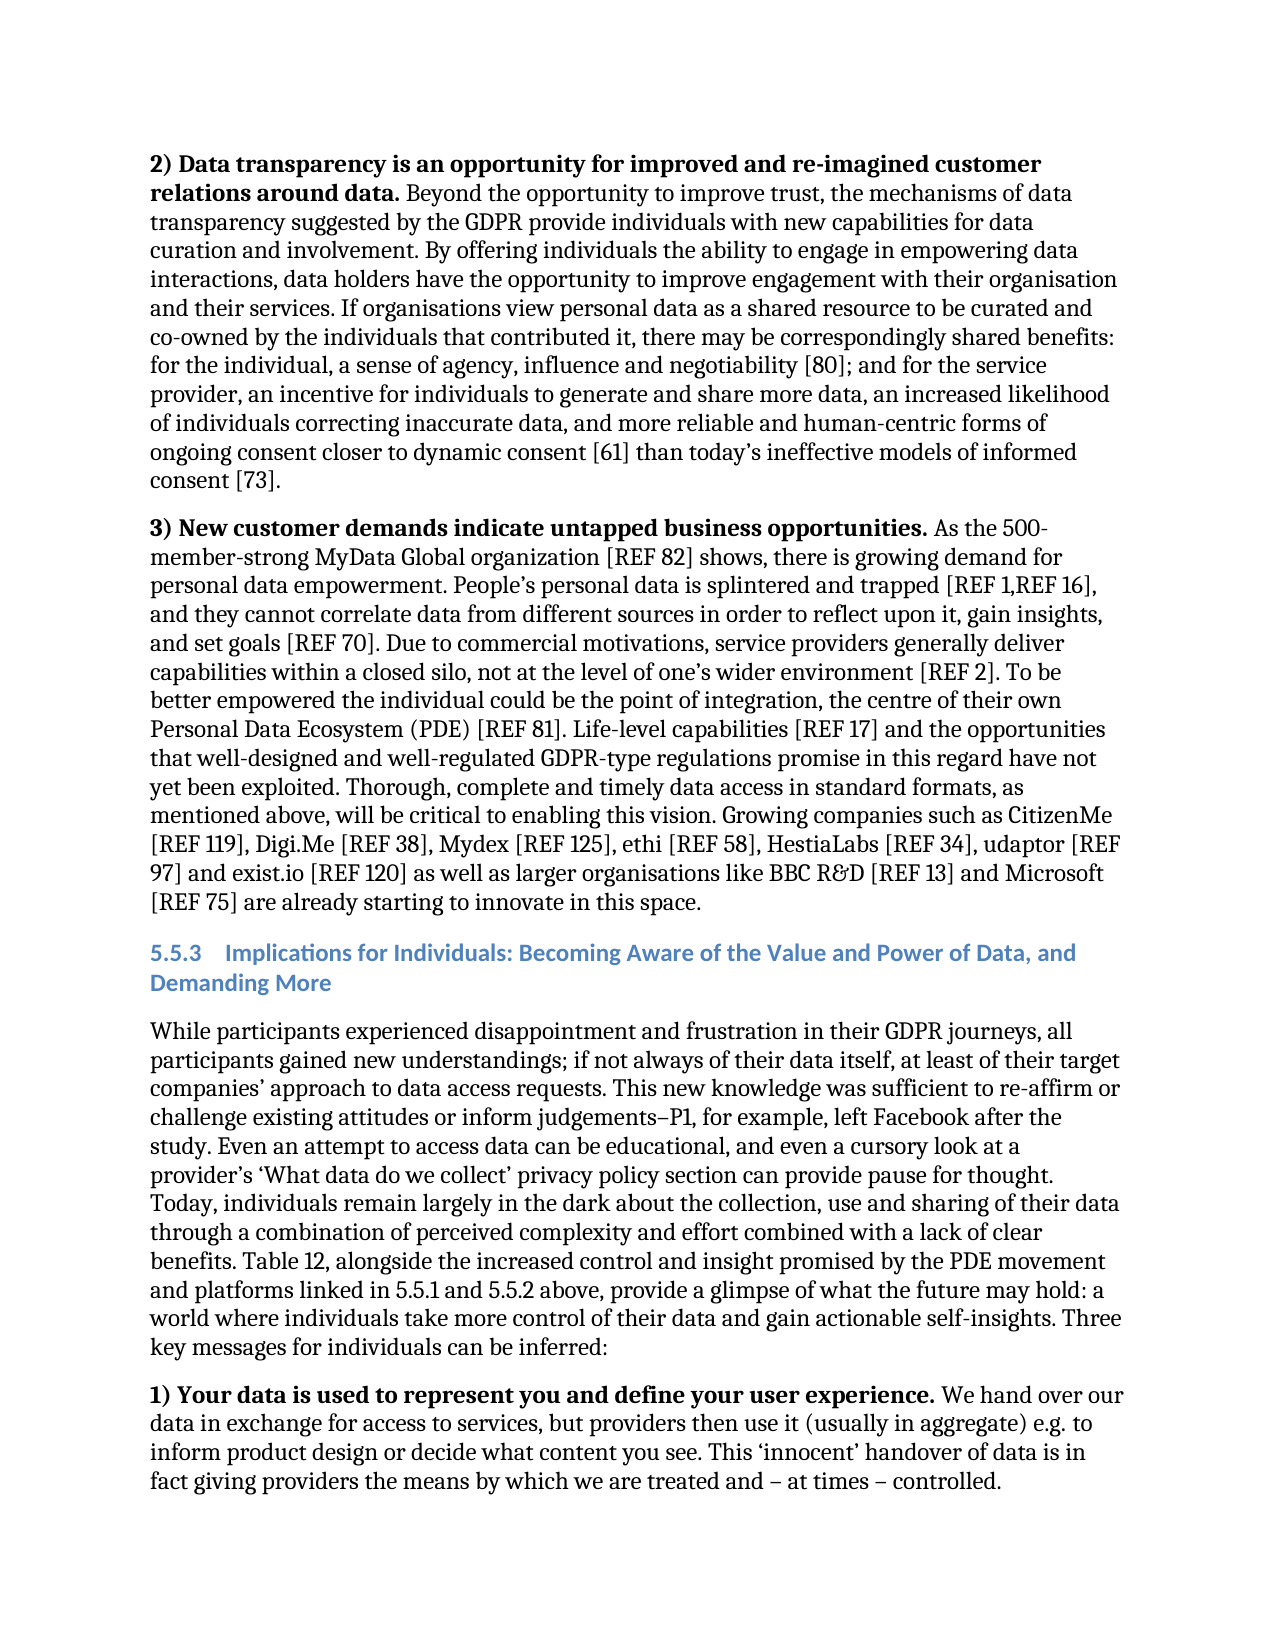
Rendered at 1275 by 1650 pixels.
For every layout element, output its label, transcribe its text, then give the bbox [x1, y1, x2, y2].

text 2) Data transparency is an opportunity for improved and re-imagined customer relations around data. Beyond the opportunity to improve trust, the mechanisms of data transparency suggested by the GDPR provide individuals with new capabilities for data curation and involvement. By offering individuals the ability to engage in empowering data interactions, data holders have the opportunity to improve engagement with their organisation and their services. If organisations view personal data as a shared resource to be curated and co-owned by the individuals that contributed it, there may be correspondingly shared benefits: for the individual, a sense of agency, influence and negotiability [80]; and for the service provider, an incentive for individuals to generate and share more data, an increased likelihood of individuals correcting inaccurate data, and more reliable and human-centric forms of ongoing consent closer to dynamic consent [61] than today’s ineffective models of informed consent [73]. [150, 150, 1125, 495]
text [150, 1381, 1125, 1496]
text While participants experienced disappointment and frustration in their GDPR journeys, all participants gained new understandings; if not always of their data itself, at least of their target companies’ approach to data access requests. This new knowledge was sufficient to re-affirm or challenge existing attitudes or inform judgements–P1, for example, left Facebook after the study. Even an attempt to access data can be educational, and even a cursory look at a provider’s ‘What data do we collect’ privacy policy section can provide pause for thought. Today, individuals remain largely in the dark about the collection, use and sharing of their data through a combination of perceived complexity and effort combined with a lack of clear benefits. Table 12, alongside the increased control and insight promised by the PDE movement and platforms linked in 5.5.1 and 5.5.2 above, provide a glimpse of what the future may hold: a world where individuals take more control of their data and gain actionable self-insights. Three key messages for individuals can be inferred: [150, 1017, 1125, 1362]
subtitle 5.5.3 Implications for Individuals: Becoming Aware of the Value and Power of Data, and Demanding More [150, 937, 1125, 998]
text 3) New customer demands indicate untapped business opportunities. As the 500-member-strong MyData Global organization [REF 82] shows, there is growing demand for personal data empowerment. People’s personal data is splintered and trapped [REF 1,REF 16], and they cannot correlate data from different sources in order to reflect upon it, gain insights, and set goals [REF 70]. Due to commercial motivations, service providers generally deliver capabilities within a closed silo, not at the level of one’s wider environment [REF 2]. To be better empowered the individual could be the point of integration, the centre of their own Personal Data Ecosystem (PDE) [REF 81]. Life-level capabilities [REF 17] and the opportunities that well-designed and well-regulated GDPR-type regulations promise in this regard have not yet been exploited. Thorough, complete and timely data access in standard formats, as mentioned above, will be critical to enabling this vision. Growing companies such as CitizenMe [REF 119], Digi.Me [REF 38], Mydex [REF 125], ethi [REF 58], HestiaLabs [REF 34], udaptor [REF 97] and exist.io [REF 120] as well as larger organisations like BBC R&D [REF 13] and Microsoft [REF 75] are already starting to innovate in this space. [150, 514, 1125, 916]
